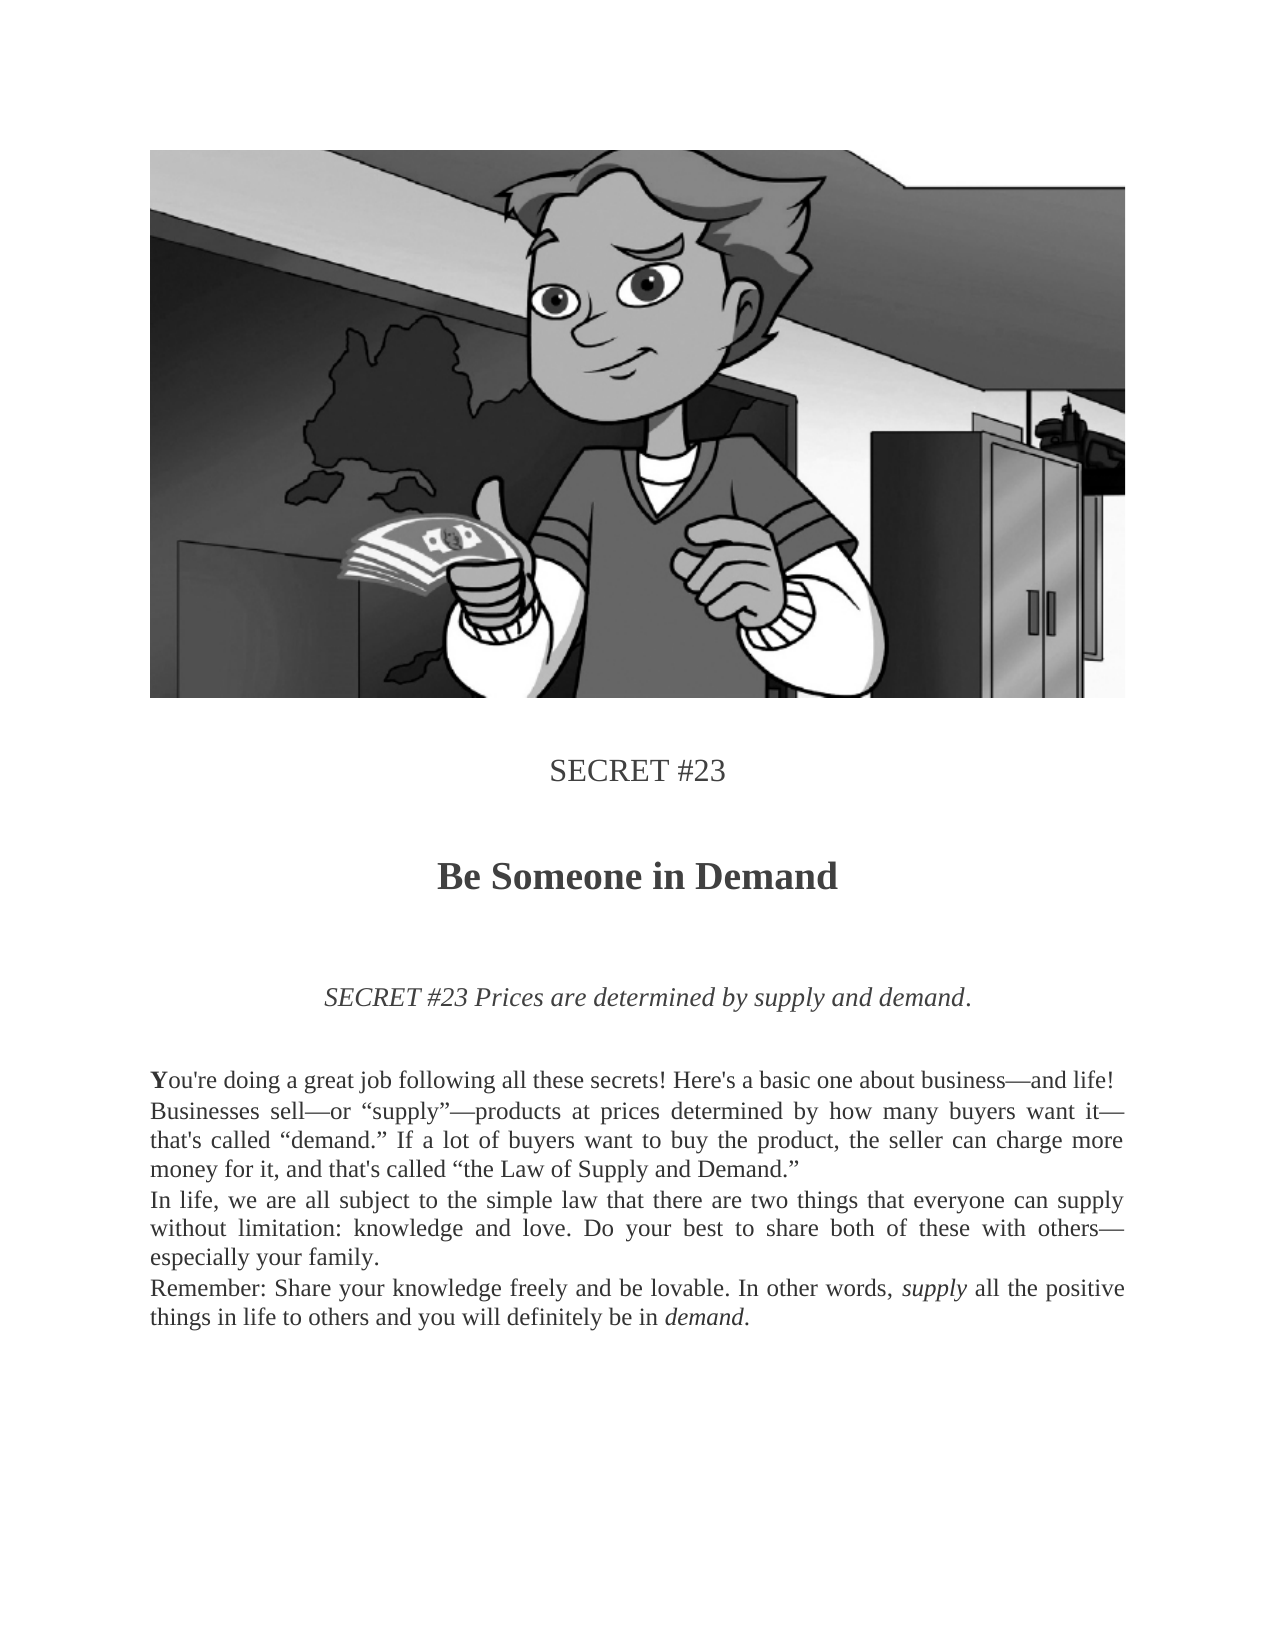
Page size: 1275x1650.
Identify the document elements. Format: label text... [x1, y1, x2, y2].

picture [150, 150, 1125, 698]
text In life, we are all subject to the simple law that there are two things that everyone can supply without limitation: knowledge and love. Do your best to share both of these with others—especially your family. [150, 1185, 1125, 1271]
text You're doing a great job following all these secrets! Here's a basic one about business—and life! [150, 1066, 1125, 1094]
text Remember: Share your knowledge freely and be lovable. In other words, supply all the positive things in life to others and you will definitely be in demand. [150, 1273, 1125, 1331]
text Businesses sell—or “supply”—products at prices determined by how many buyers want it—that's called “demand.” If a lot of buyers want to buy the product, the seller can charge more money for it, and that's called “the Law of Supply and Demand.” [150, 1096, 1125, 1183]
subtitle Be Someone in Demand [150, 852, 1121, 898]
subtitle SECRET #23 [154, 751, 1121, 788]
subtitle SECRET #23 Prices are determined by supply and demand. [171, 981, 1125, 1012]
